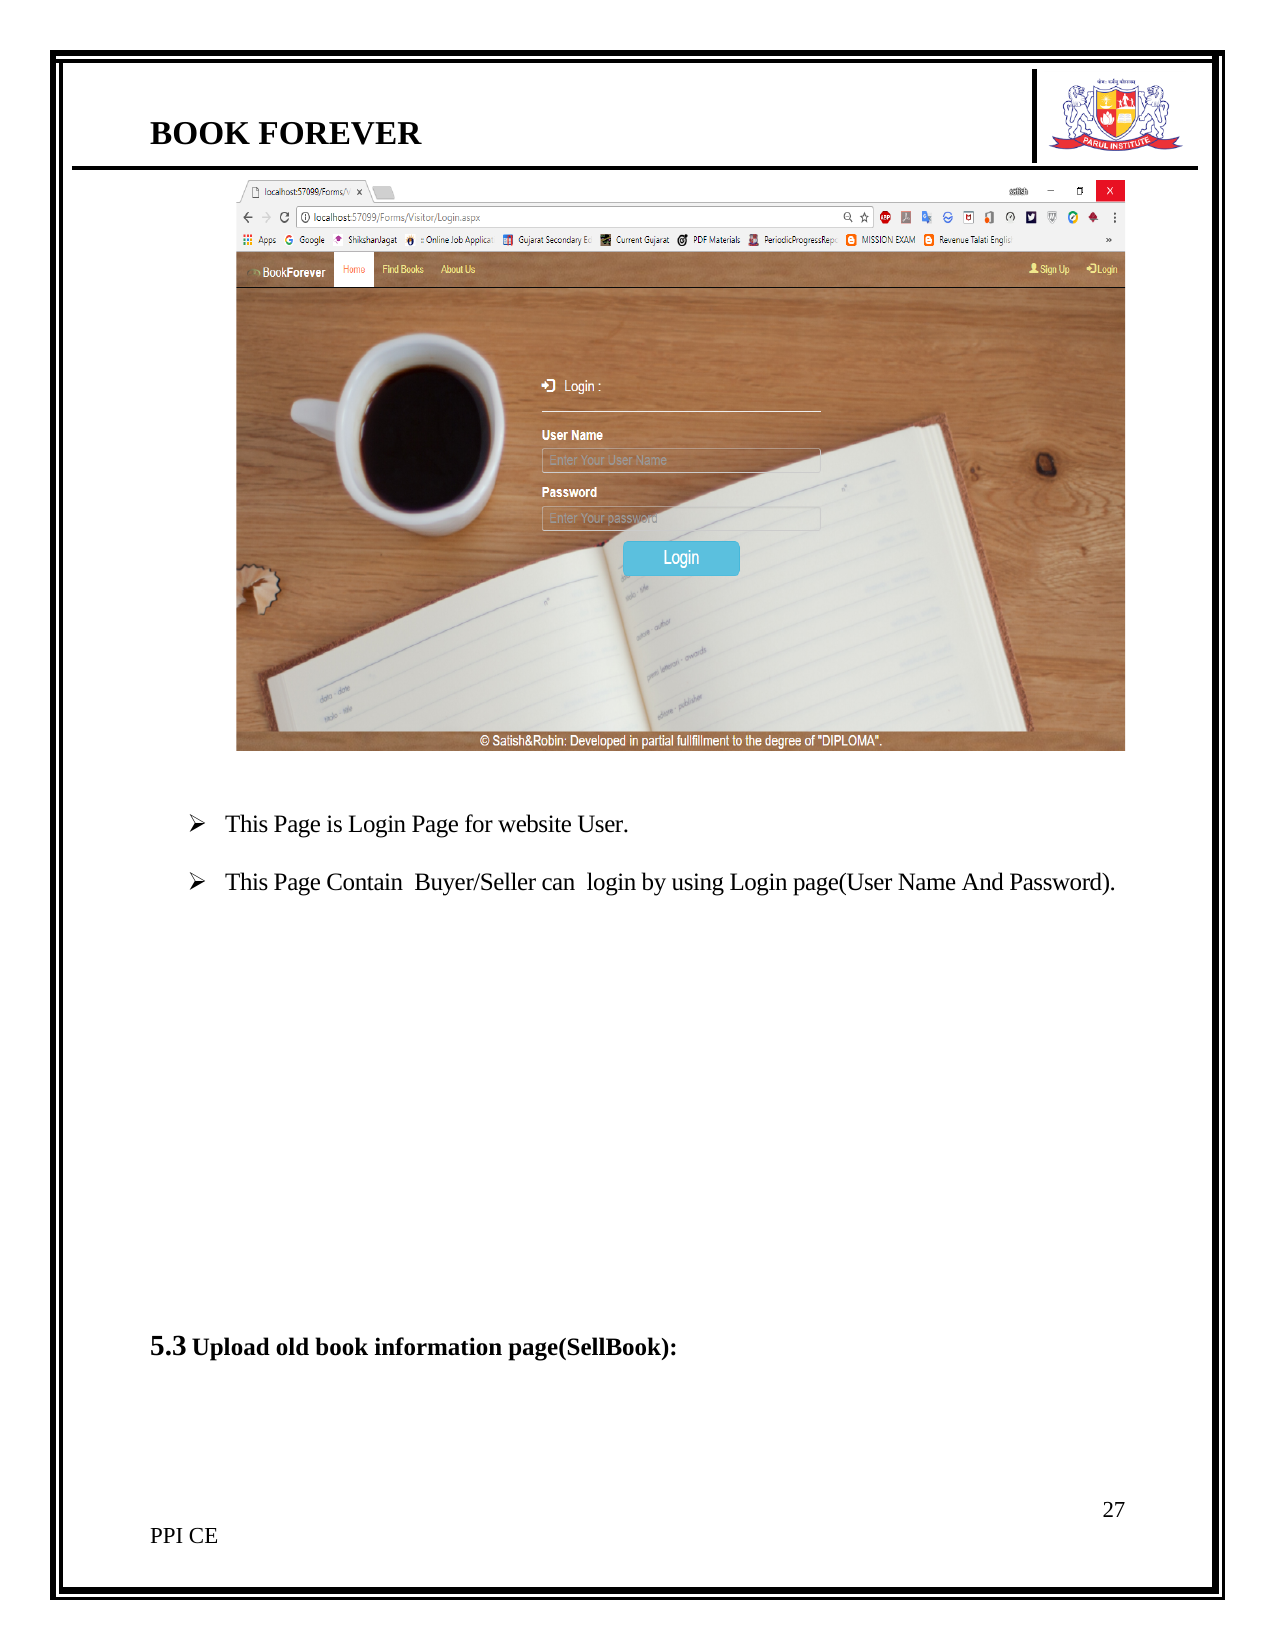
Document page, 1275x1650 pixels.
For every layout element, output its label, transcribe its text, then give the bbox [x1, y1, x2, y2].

text 5.3 Upload old book information page(SellBook): [150, 1328, 1125, 1361]
picture [236, 180, 1125, 751]
picture [1043, 71, 1186, 158]
list This Page Contain Buyer/Seller can login by using Login page(User Name And Password). [187, 867, 1125, 896]
list This Page is Login Page for website User. [187, 809, 1125, 838]
